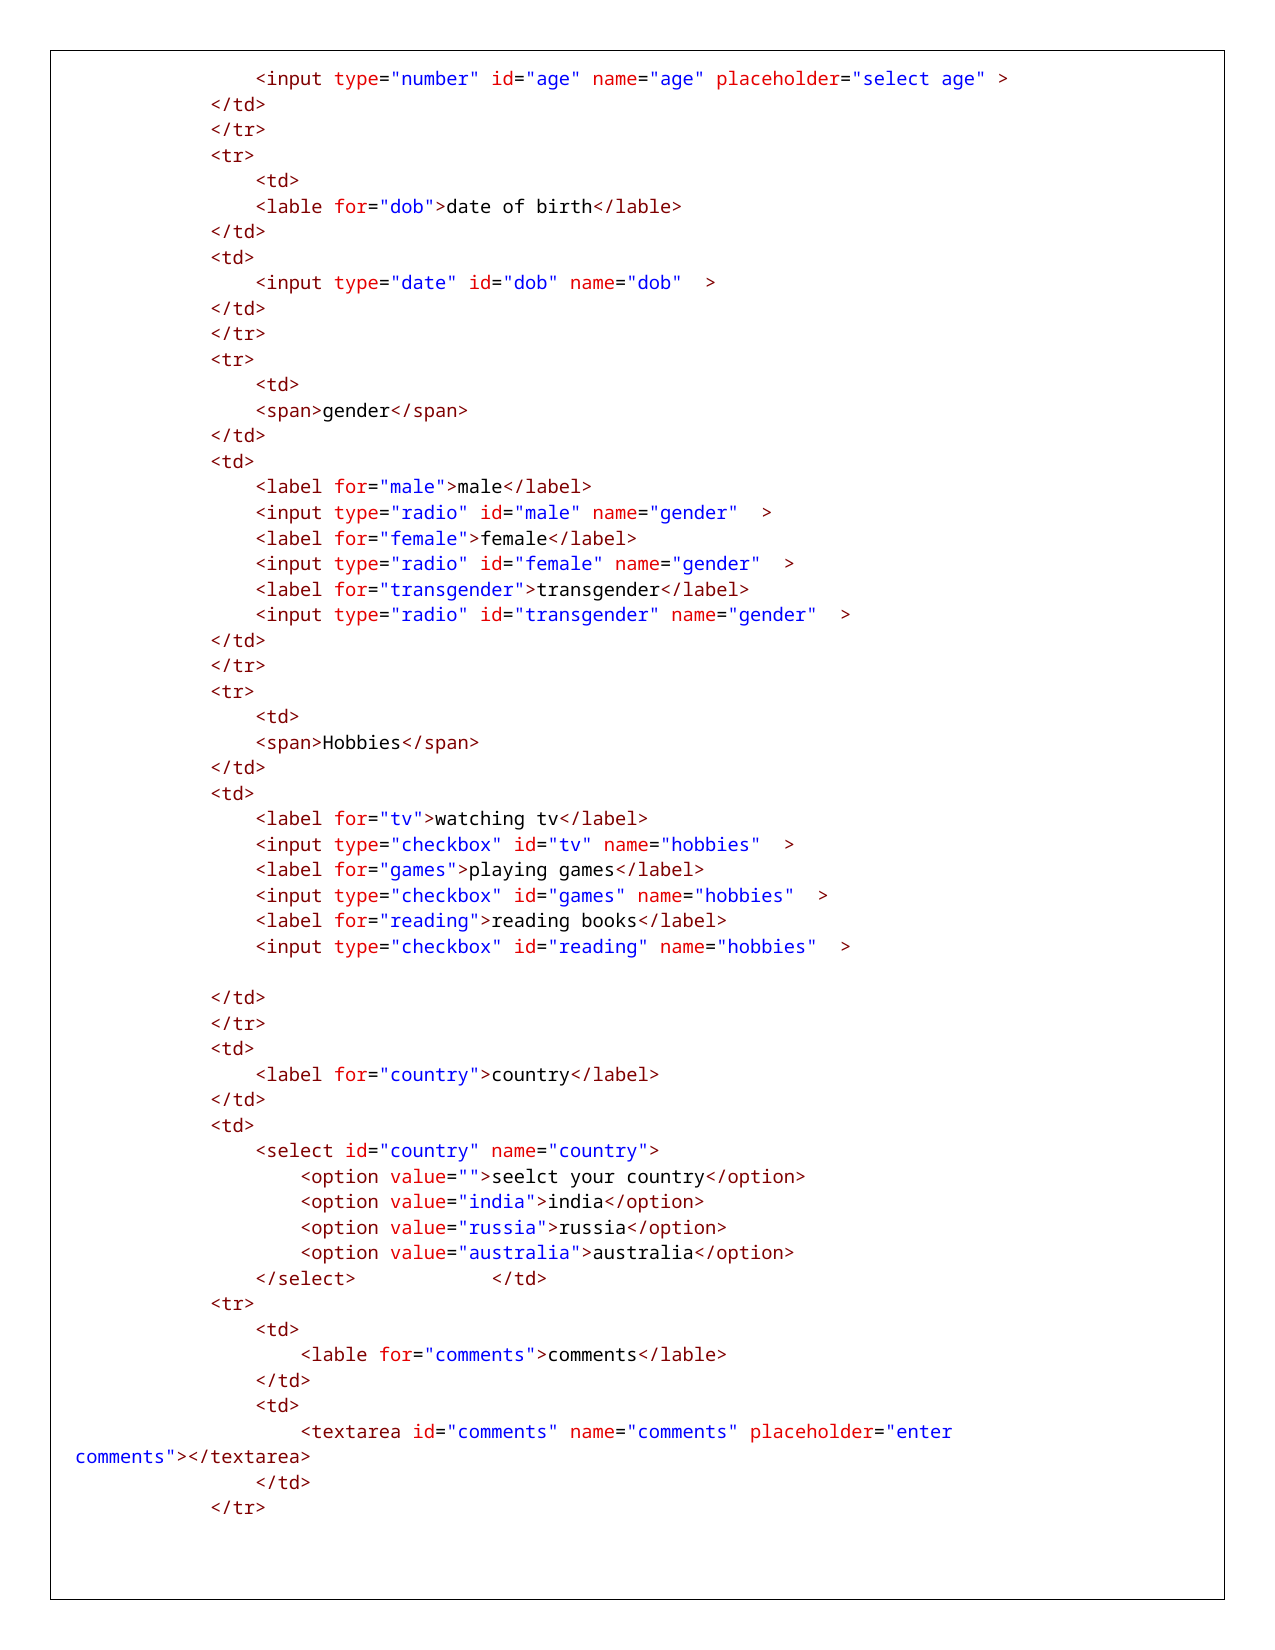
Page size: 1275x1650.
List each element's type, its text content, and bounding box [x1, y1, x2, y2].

text <input type="number" id="age" name="age" placeholder="select age" > [75, 66, 1125, 91]
text <span>Hobbies</span> [75, 729, 1125, 754]
text <input type="radio" id="transgender" name="gender" > [75, 601, 1125, 627]
text <label for="male">male</label> [75, 474, 1125, 499]
text <td> [75, 372, 1125, 397]
text <textarea id="comments" name="comments" placeholder="enter comments"></textarea> [75, 1418, 1125, 1469]
text <label for="country">country</label> [75, 1061, 1125, 1086]
text </tr> [75, 1010, 1125, 1035]
text </td> [75, 1367, 1125, 1393]
text <input type="checkbox" id="reading" name="hobbies" > [75, 933, 1125, 959]
text <td> [75, 1112, 1125, 1137]
text <input type="radio" id="male" name="gender" > [75, 499, 1125, 525]
text </select> </td> [75, 1265, 1125, 1291]
text <tr> [75, 346, 1125, 372]
text </td> [75, 984, 1125, 1010]
text <td> [75, 1035, 1125, 1061]
text <option value="russia">russia</option> [75, 1214, 1125, 1239]
text <label for="reading">reading books</label> [75, 908, 1125, 933]
text <span>gender</span> [75, 397, 1125, 423]
text <lable for="dob">date of birth</lable> [75, 193, 1125, 219]
text <option value="">seelct your country</option> [75, 1163, 1125, 1188]
text </td> [75, 219, 1125, 244]
text <td> [75, 780, 1125, 806]
text <option value="australia">australia</option> [75, 1239, 1125, 1265]
text <td> [75, 244, 1125, 270]
text </tr> [75, 117, 1125, 142]
text <input type="radio" id="female" name="gender" > [75, 550, 1125, 576]
text <option value="india">india</option> [75, 1188, 1125, 1214]
text </tr> [75, 1495, 1125, 1520]
text </tr> [75, 652, 1125, 678]
text </td> [75, 1086, 1125, 1112]
text <input type="checkbox" id="games" name="hobbies" > [75, 882, 1125, 908]
text <label for="games">playing games</label> [75, 857, 1125, 882]
text </td> [75, 295, 1125, 321]
text <label for="female">female</label> [75, 525, 1125, 550]
text <td> [75, 168, 1125, 193]
text <tr> [75, 142, 1125, 168]
text </td> [75, 91, 1125, 117]
text <input type="checkbox" id="tv" name="hobbies" > [75, 831, 1125, 857]
text <td> [75, 703, 1125, 729]
text <td> [75, 448, 1125, 474]
text <input type="date" id="dob" name="dob" > [75, 270, 1125, 295]
text <lable for="comments">comments</lable> [75, 1342, 1125, 1367]
text </tr> [75, 321, 1125, 346]
text </td> [75, 1469, 1125, 1495]
text <td> [75, 1316, 1125, 1342]
text <label for="transgender">transgender</label> [75, 576, 1125, 601]
text <tr> [75, 678, 1125, 703]
text </td> [75, 627, 1125, 652]
text </td> [75, 423, 1125, 448]
text <td> [75, 1393, 1125, 1418]
text <label for="tv">watching tv</label> [75, 806, 1125, 831]
text </td> [75, 754, 1125, 780]
text <select id="country" name="country"> [75, 1137, 1125, 1163]
text <tr> [75, 1291, 1125, 1316]
